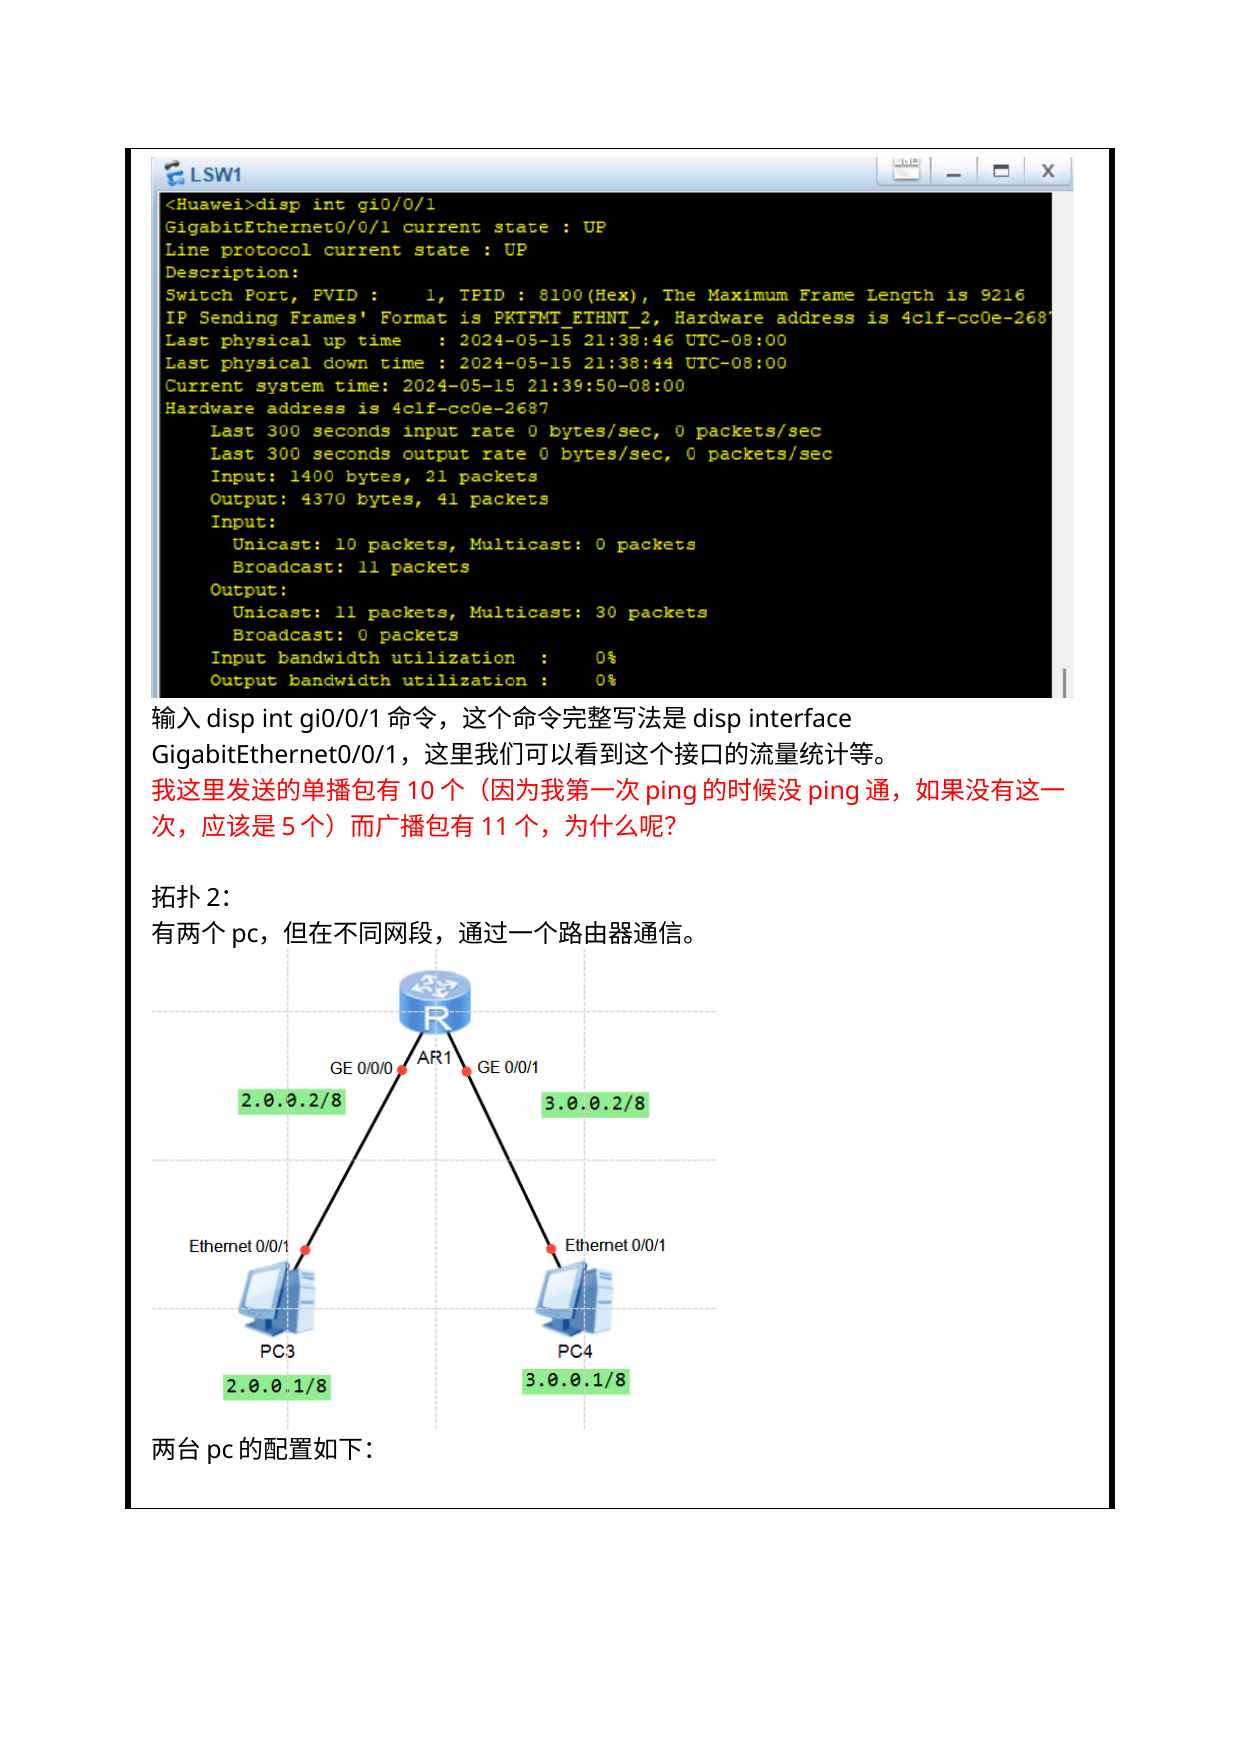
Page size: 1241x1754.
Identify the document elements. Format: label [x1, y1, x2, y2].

picture [151, 949, 718, 1430]
picture [151, 157, 1074, 698]
table_cell [131, 149, 1109, 1508]
